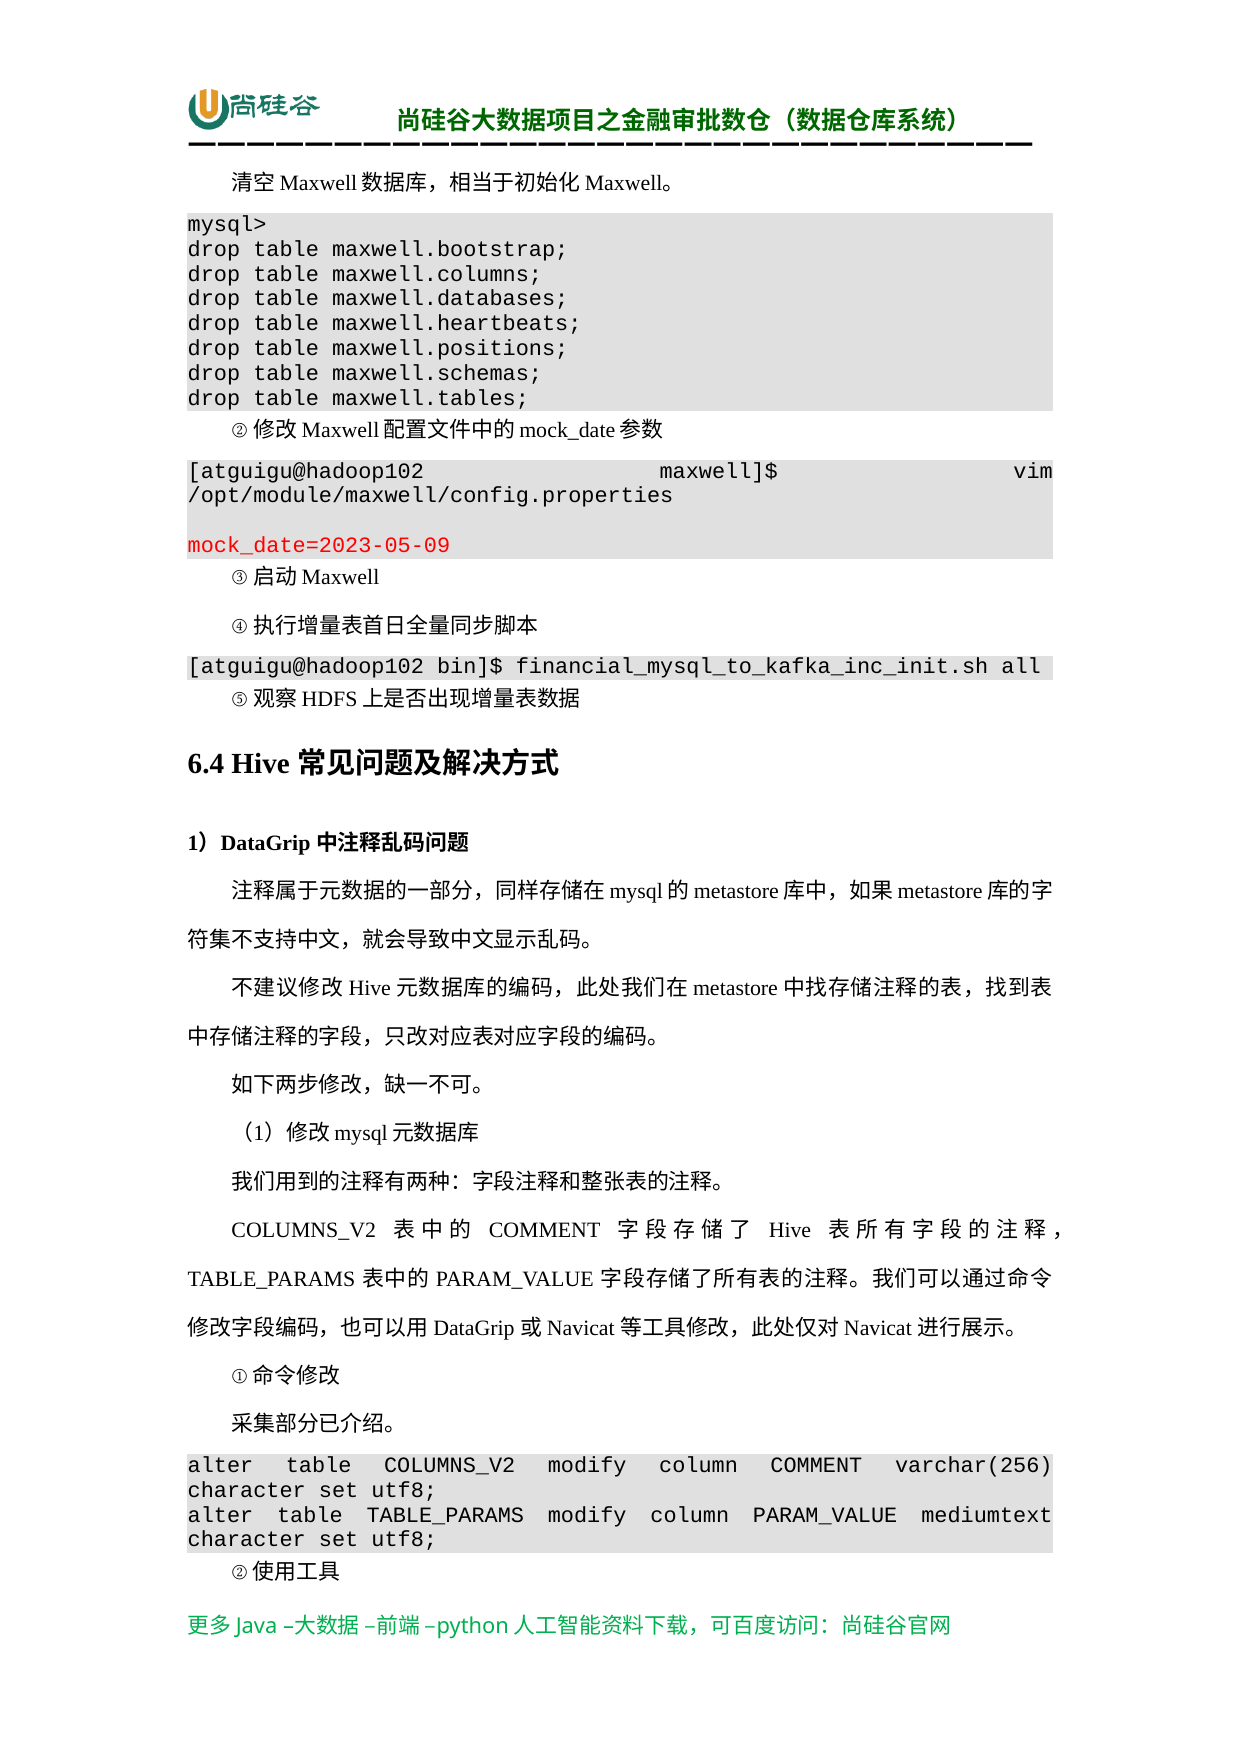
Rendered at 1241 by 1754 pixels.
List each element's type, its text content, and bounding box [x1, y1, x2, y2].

text drop table maxwell.databases; [187, 287, 1053, 312]
text 清空Maxwell数据库，相当于初始化Maxwell。 [187, 165, 1053, 197]
text 1）DataGrip 中注释乱码问题 [187, 824, 1053, 857]
text mock_date=2023-05-09 [187, 534, 1053, 559]
text COLUMNS_V2 表中的 COMMENT 字段存储了 Hive 表所有字段的注释，TABLE_PARAMS 表中的 PARAM_VALUE 字段存储了所有表的注释。我们可以通过命令修改字段编码，也可以用 DataGrip 或 Navicat 等工具修改，此处仅对 Navicat 进行展示。 [187, 1212, 1053, 1342]
subtitle 6.4 Hive 常见问题及解决方式 [187, 729, 1053, 794]
text drop table maxwell.columns; [187, 263, 1053, 287]
text ②使用工具 [187, 1553, 1053, 1586]
text drop table maxwell.heartbeats; [187, 312, 1053, 337]
text [atguigu@hadoop102 bin]$ financial_mysql_to_kafka_inc_init.sh all [187, 656, 1053, 680]
text ② 修改Maxwell配置文件中的mock_date参数 [187, 411, 1053, 444]
text ④ 执行增量表首日全量同步脚本 [187, 607, 1053, 640]
text drop table maxwell.positions; [187, 337, 1053, 362]
text mysql> [187, 213, 1053, 238]
text 注释属于元数据的一部分，同样存储在mysql的metastore库中，如果metastore库的字符集不支持中文，就会导致中文显示乱码。 [187, 872, 1053, 954]
text alter table TABLE_PARAMS modify column PARAM_VALUE mediumtext character set utf8; [187, 1504, 1053, 1553]
text ③ 启动Maxwell [187, 559, 1053, 591]
text alter table COLUMNS_V2 modify column COMMENT varchar(256) character set utf8; [187, 1454, 1053, 1504]
text ⑤ 观察HDFS上是否出现增量表数据 [187, 680, 1053, 713]
text 如下两步修改，缺一不可。 [187, 1067, 1053, 1099]
text 我们用到的注释有两种：字段注释和整张表的注释。 [187, 1163, 1053, 1196]
text （1）修改mysql元数据库 [187, 1115, 1053, 1147]
text drop table maxwell.schemas; [187, 362, 1053, 387]
text 不建议修改Hive元数据库的编码，此处我们在metastore中找存储注释的表，找到表中存储注释的字段，只改对应表对应字段的编码。 [187, 969, 1053, 1051]
text [atguigu@hadoop102 maxwell]$ vim /opt/module/maxwell/config.properties [187, 460, 1053, 509]
text drop table maxwell.tables; [187, 387, 1053, 411]
text drop table maxwell.bootstrap; [187, 238, 1053, 263]
text ①命令修改 [187, 1357, 1053, 1390]
text 采集部分已介绍。 [187, 1406, 1053, 1438]
